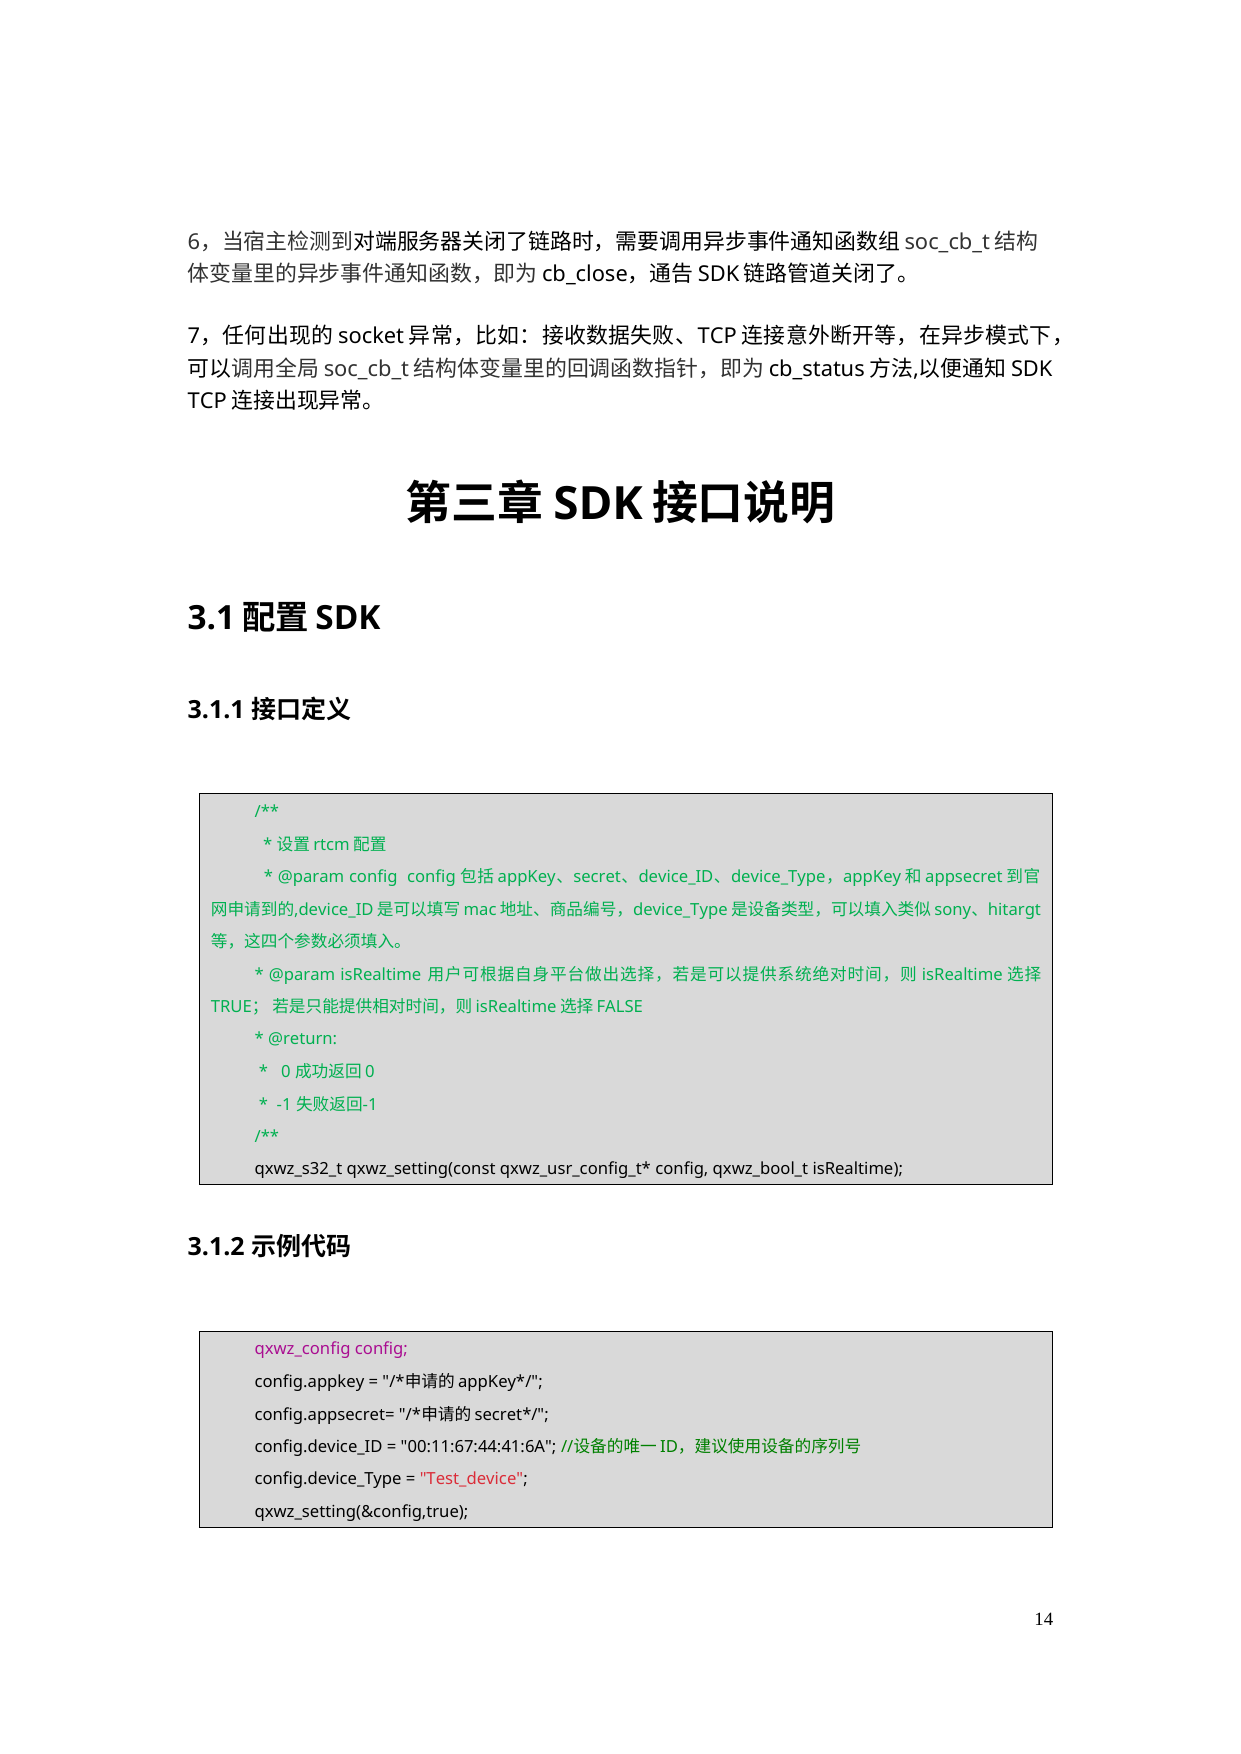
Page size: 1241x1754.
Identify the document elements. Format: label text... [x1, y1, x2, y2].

text 6，当宿主检测到对端服务器关闭了链路时，需要调用异步事件通知函数组soc_cb_t结构体变量里的异步事件通知函数，即为cb_close，通告SDK链路管道关闭了。 [187, 224, 1053, 289]
table_header qxwz_config config; config.appkey = "/*申请的appKey*/"; config.appsecret= "/*申请的secret*/"; config.device_ID = "00:11:67:44:41:6A"; //设备的唯一ID，建议使用设备的序列号 config.device_Type = "Test_device"; qxwz_setting(&config,true); [200, 1332, 1052, 1527]
subtitle 3.1配置SDK [187, 583, 1053, 648]
subtitle 3.1.2 示例代码 [187, 1212, 1053, 1277]
text 7，任何出现的socket异常，比如：接收数据失败、TCP连接意外断开等，在异步模式下，可以调用全局soc_cb_t结构体变量里的回调函数指针，即为cb_status方法,以便通知SDK TCP连接出现异常。 [187, 318, 1053, 415]
subtitle 3.1.1 接口定义 [187, 675, 1053, 740]
table_header /** * 设置rtcm配置 * @param config config包括appKey、secret、device_ID、device_Type，appKey和appsecret到官网申请到的,device_ID是可以填写mac地址、商品编号，device_Type是设备类型，可以填入类似sony、hitargt等，这四个参数必须填入。 * @param isRealtime 用户可根据自身平台做出选择，若是可以提供系统绝对时间，则isRealtime选择TRUE； 若是只能提供相对时间，则isRealtime选择FALSE * @return: * 0 成功返回0 * -1 失败返回-1 /** qxwz_s32_t qxwz_setting(const qxwz_usr_config_t* config, qxwz_bool_t isRealtime); [200, 794, 1052, 1184]
subtitle 第三章 SDK接口说明 [187, 451, 1053, 548]
